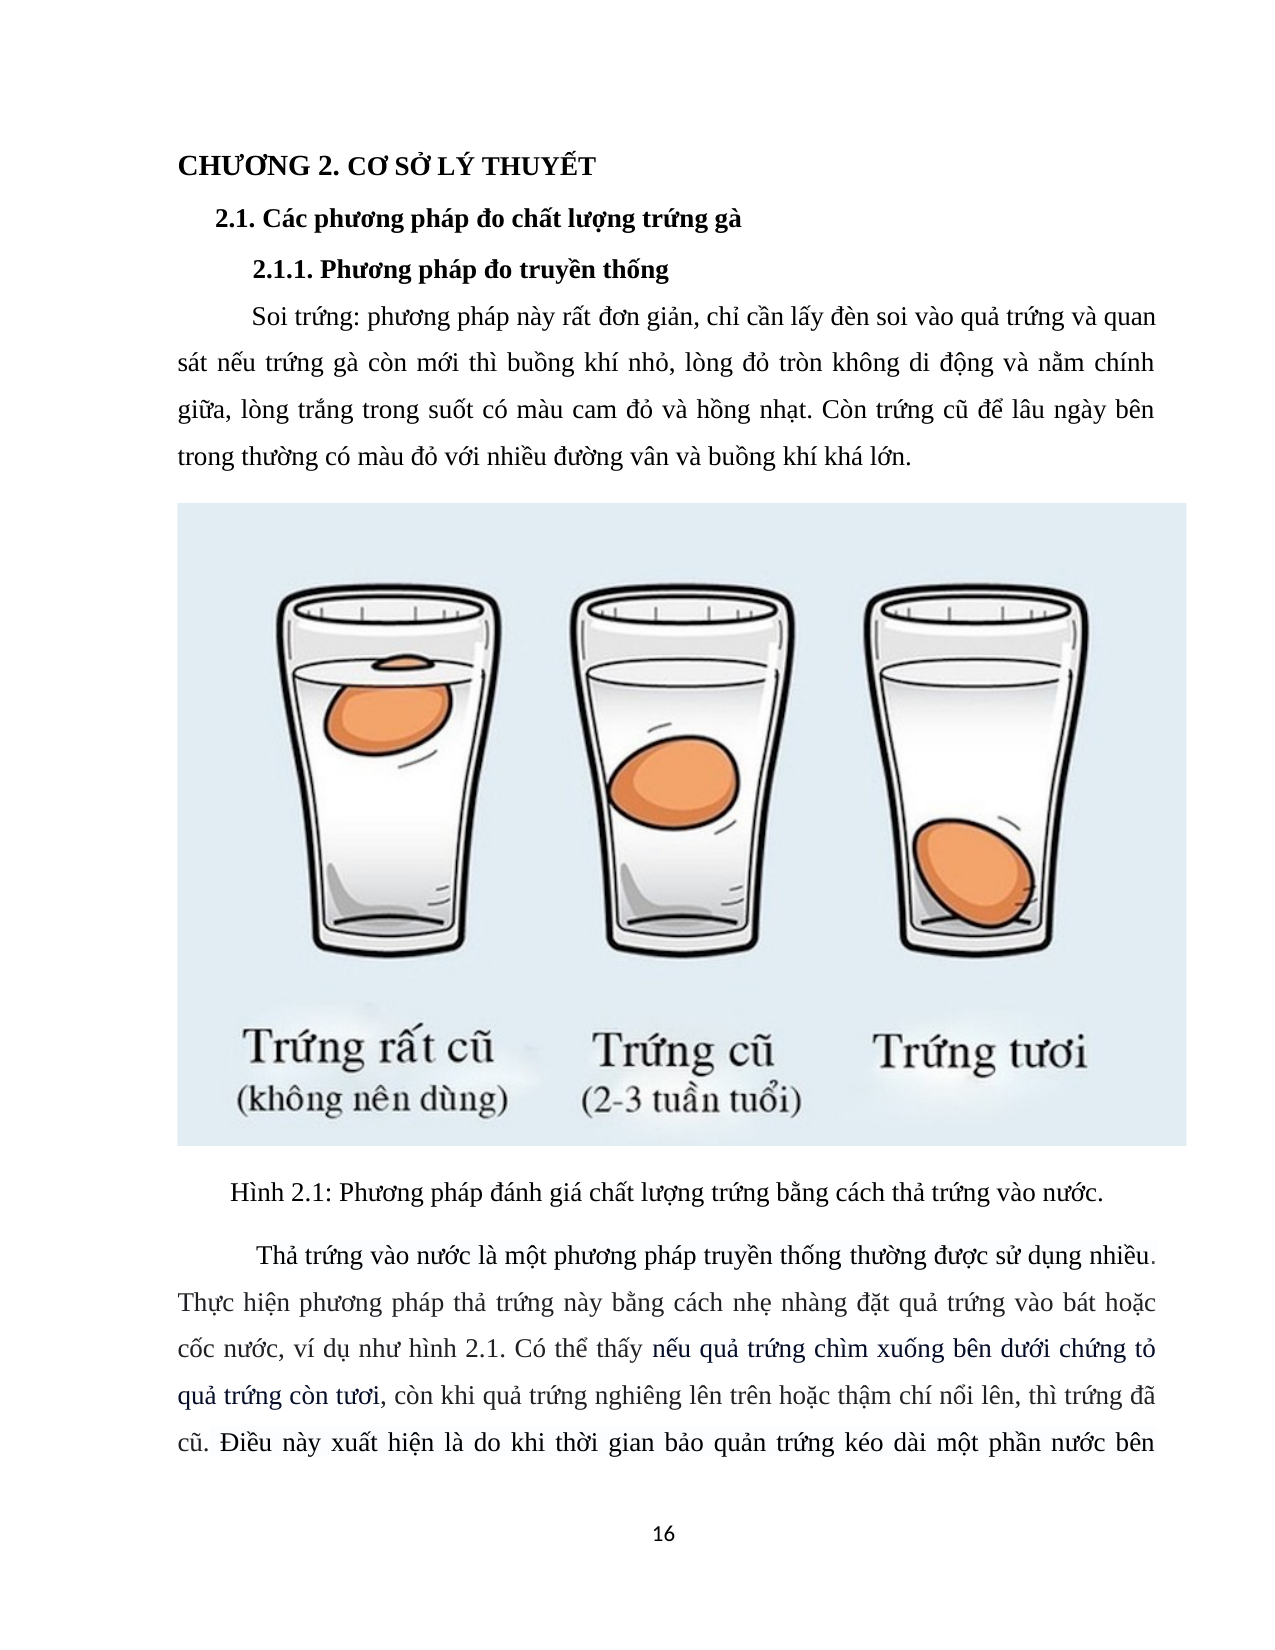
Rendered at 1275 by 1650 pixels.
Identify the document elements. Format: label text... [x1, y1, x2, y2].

text Soi trứng: phương pháp này rất đơn giản, chỉ cần lấy đèn soi vào quả trứng và quan sát nếu trứng gà còn mới thì buồng khí nhỏ, lòng đỏ tròn không di động và nằm chính giữa, lòng trắng trong suốt có màu cam đỏ và hồng nhạt. Còn trứng cũ để lâu ngày bên trong thường có màu đỏ với nhiều đường vân và buồng khí khá lớn. [177, 300, 1157, 471]
subtitle Phương pháp đo truyền thống [252, 253, 1157, 284]
picture [177, 503, 1187, 1146]
subtitle CƠ SỞ LÝ THUYẾT [177, 148, 1157, 181]
subtitle Các phương pháp đo chất lượng trứng gà [215, 202, 1157, 233]
text Hình 2.1: Phương pháp đánh giá chất lượng trứng bằng cách thả trứng vào nước. [177, 1176, 1157, 1207]
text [177, 1239, 1157, 1457]
